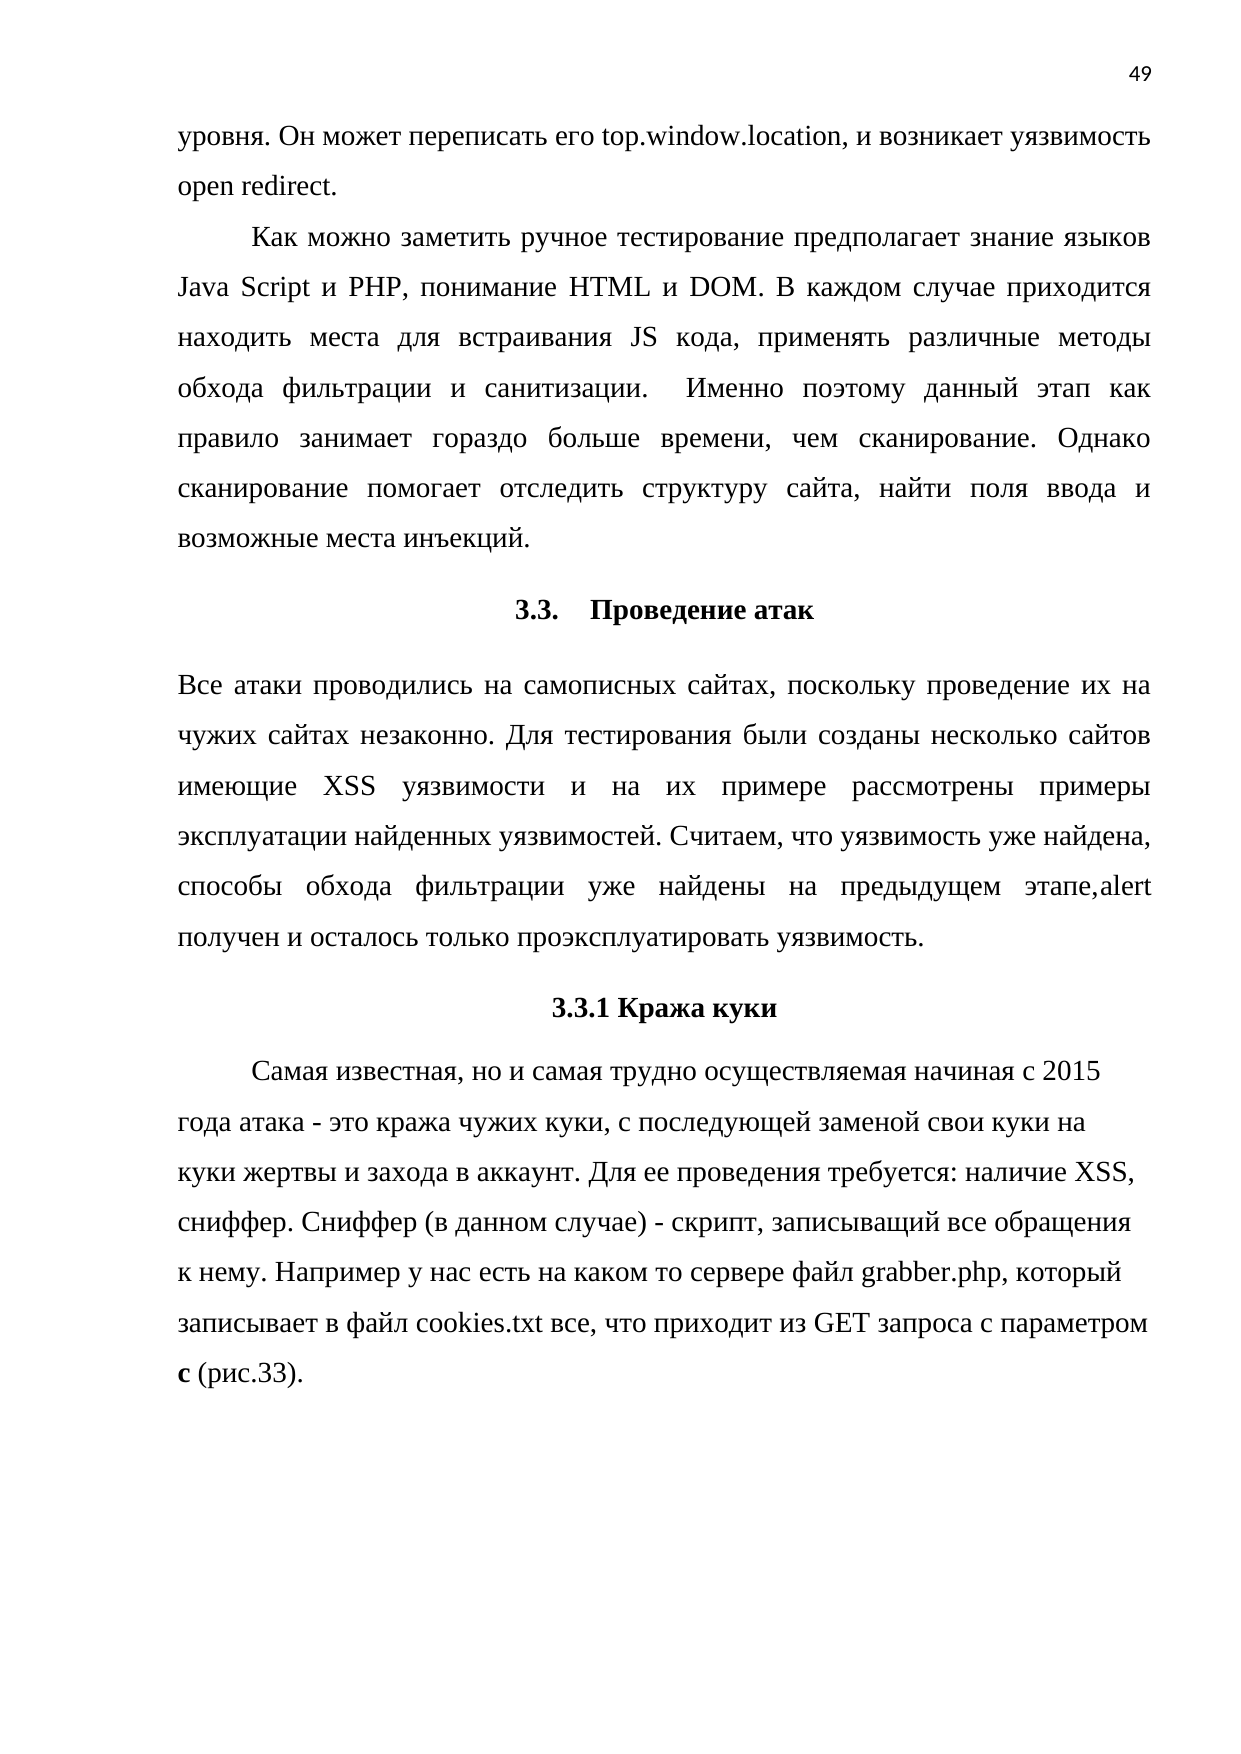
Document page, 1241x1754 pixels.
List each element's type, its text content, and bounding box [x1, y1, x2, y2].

text Самая известная, но и самая трудно осуществляемая начиная с 2015 года атака - это кража чужих куки, с последующей заменой свои куки на куки жертвы и захода в аккаунт. Для ее проведения требуется: наличие XSS, сниффер. Cниффер (в данном случае) - скрипт, записыващий все обращения к нему. Например у нас есть на каком то сервере файл grabber.php, который записывает в файл cookies.txt все, что приходит из GET запроса с параметром с (рис.33). [177, 1053, 1152, 1389]
subtitle 3.3.1 Кража куки [177, 990, 1152, 1023]
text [177, 118, 1152, 202]
text Как можно заметить ручное тестирование предполагает знание языков Java Script и PHP, понимание HTML и DOM. В каждом случае приходится находить места для встраивания JS кода, применять различные методы обхода фильтрации и санитизации. Именно поэтому данный этап как правило занимает гораздо больше времени, чем сканирование. Однако сканирование помогает отследить структуру сайта, найти поля ввода и возможные места инъекций. [177, 219, 1152, 554]
text Все атаки проводились на самописных сайтах, поскольку проведение их на чужих сайтах незаконно. Для тестирования были созданы несколько сайтов имеющие XSS уязвимости и на их примере рассмотрены примеры эксплуатации найденных уязвимостей. Считаем, что уязвимость уже найдена, способы обхода фильтрации уже найдены на предыдущем этапе,alert получен и осталось только проэксплуатировать уязвимость. [177, 667, 1152, 952]
text Проведение атак [177, 592, 1152, 625]
